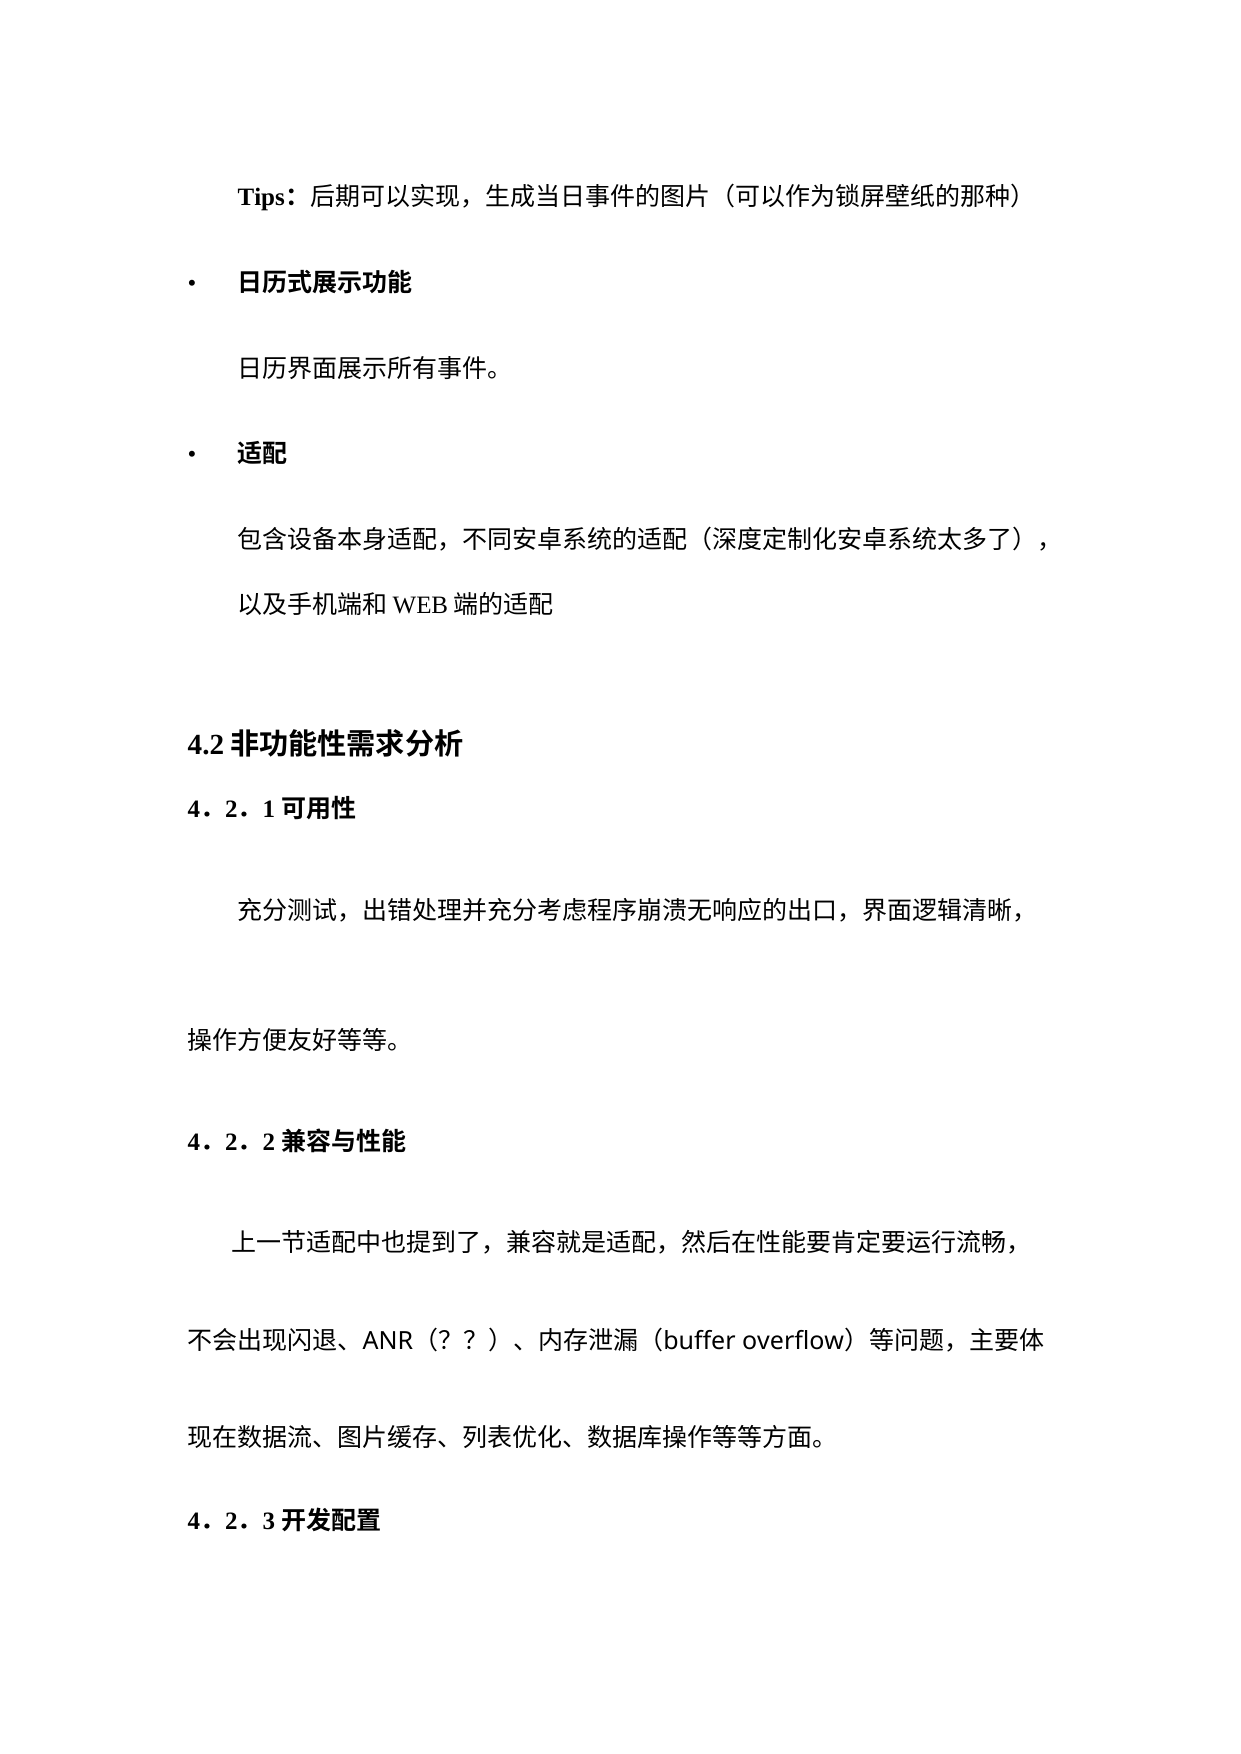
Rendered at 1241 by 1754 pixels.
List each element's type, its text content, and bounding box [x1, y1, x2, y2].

list 日历界面展示所有事件。 [187, 334, 1053, 399]
text 4．2．2 兼容与性能 [187, 1107, 1053, 1172]
list 包含设备本身适配，不同安卓系统的适配（深度定制化安卓系统太多了），以及手机端和WEB端的适配 [187, 505, 1053, 635]
text 4．2．1 可用性 [187, 774, 1053, 839]
text 上一节适配中也提到了，兼容就是适配，然后在性能要肯定要运行流畅，不会出现闪退、ANR（？？）、内存泄漏（buffer overflow）等问题，主要体现在数据流、图片缓存、列表优化、数据库操作等等方面。 [187, 1208, 1053, 1468]
text 充分测试，出错处理并充分考虑程序崩溃无响应的出口，界面逻辑清晰，操作方便友好等等。 [187, 876, 1053, 1071]
text 4.2非功能性需求分析 [187, 709, 1053, 774]
list Tips：后期可以实现，生成当日事件的图片（可以作为锁屏壁纸的那种） [187, 162, 1053, 227]
text 4．2．3 开发配置 [187, 1486, 1053, 1551]
list 日历式展示功能 [187, 248, 1053, 313]
list 适配 [187, 419, 1053, 484]
